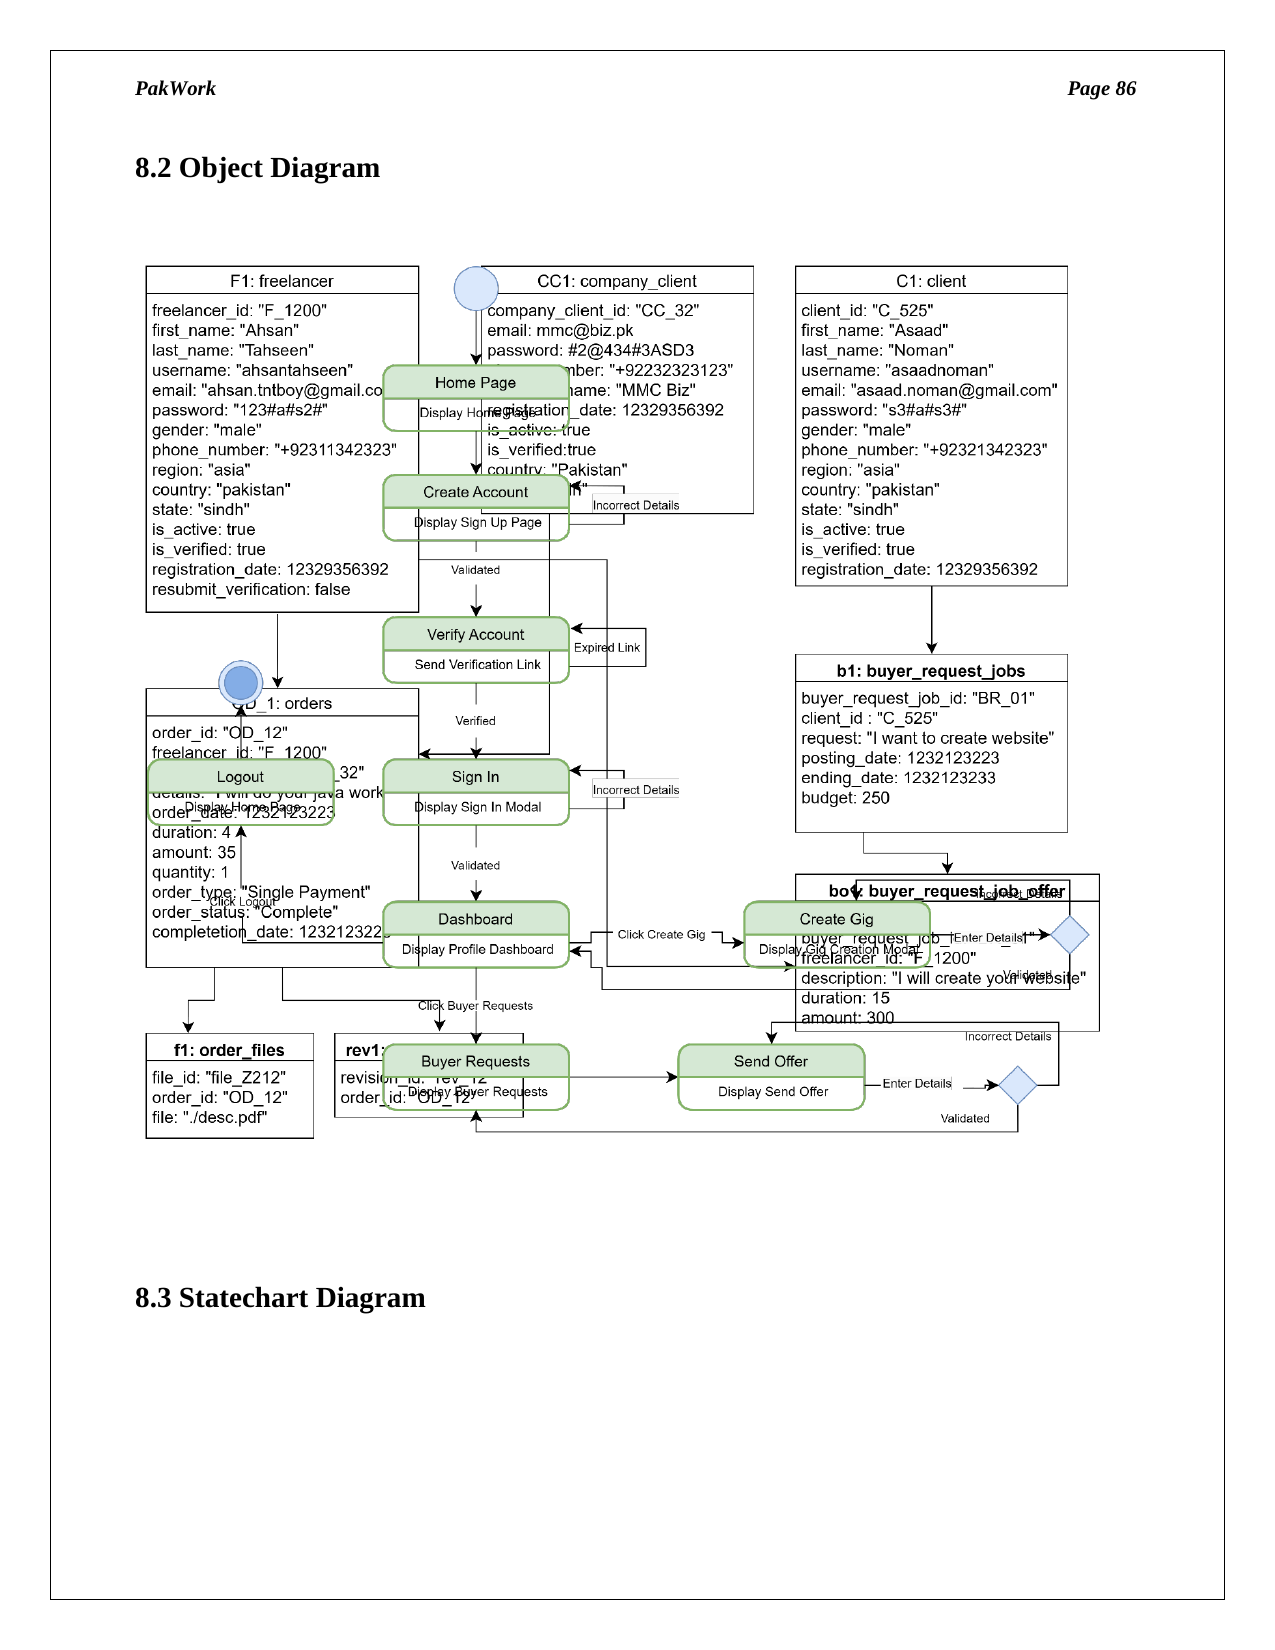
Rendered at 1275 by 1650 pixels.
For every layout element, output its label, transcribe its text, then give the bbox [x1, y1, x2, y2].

picture [135, 256, 1110, 1155]
text 8.3 Statechart Diagram [135, 1281, 1140, 1314]
text 8.2 Object Diagram [135, 150, 1140, 183]
